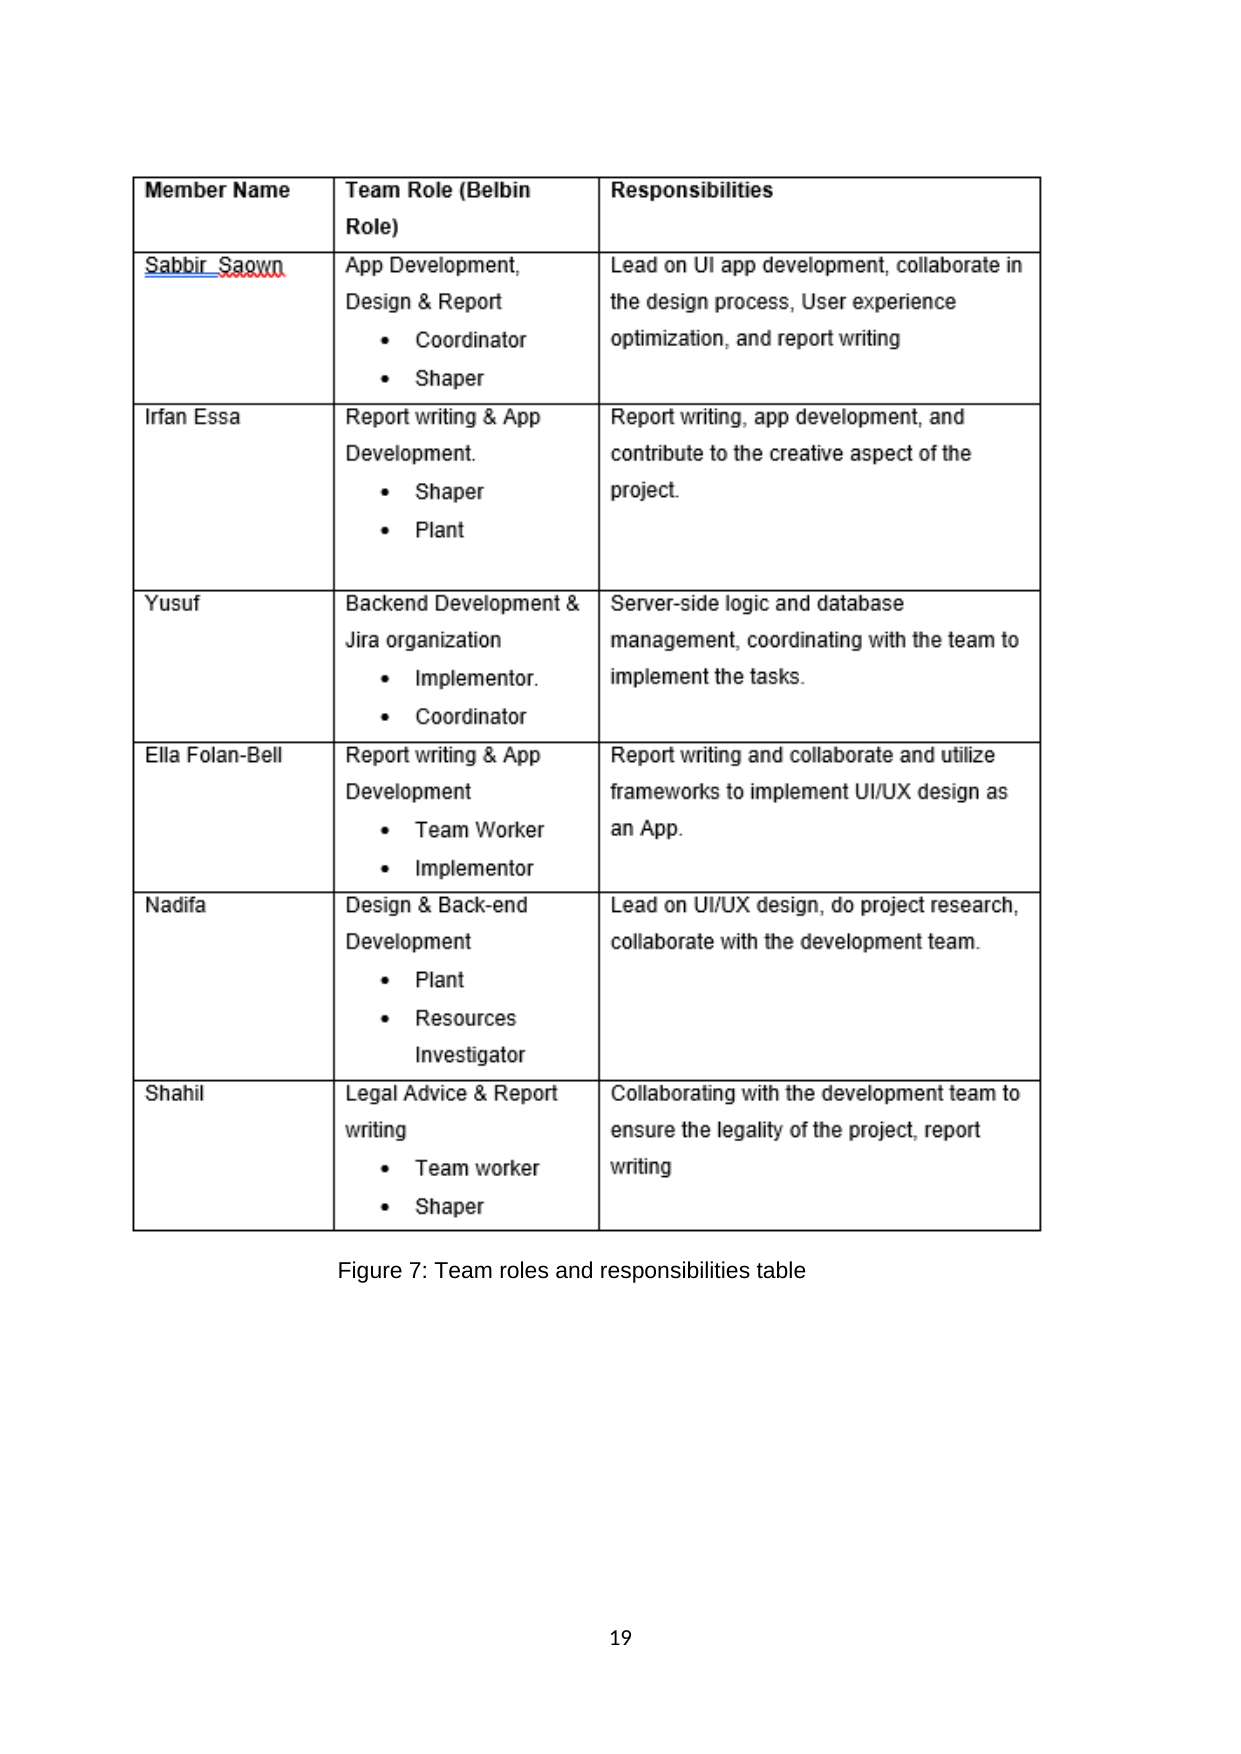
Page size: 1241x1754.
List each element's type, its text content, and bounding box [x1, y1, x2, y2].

picture [112, 150, 1065, 1244]
text Figure 7: Team roles and responsibilities table [112, 1257, 1128, 1284]
